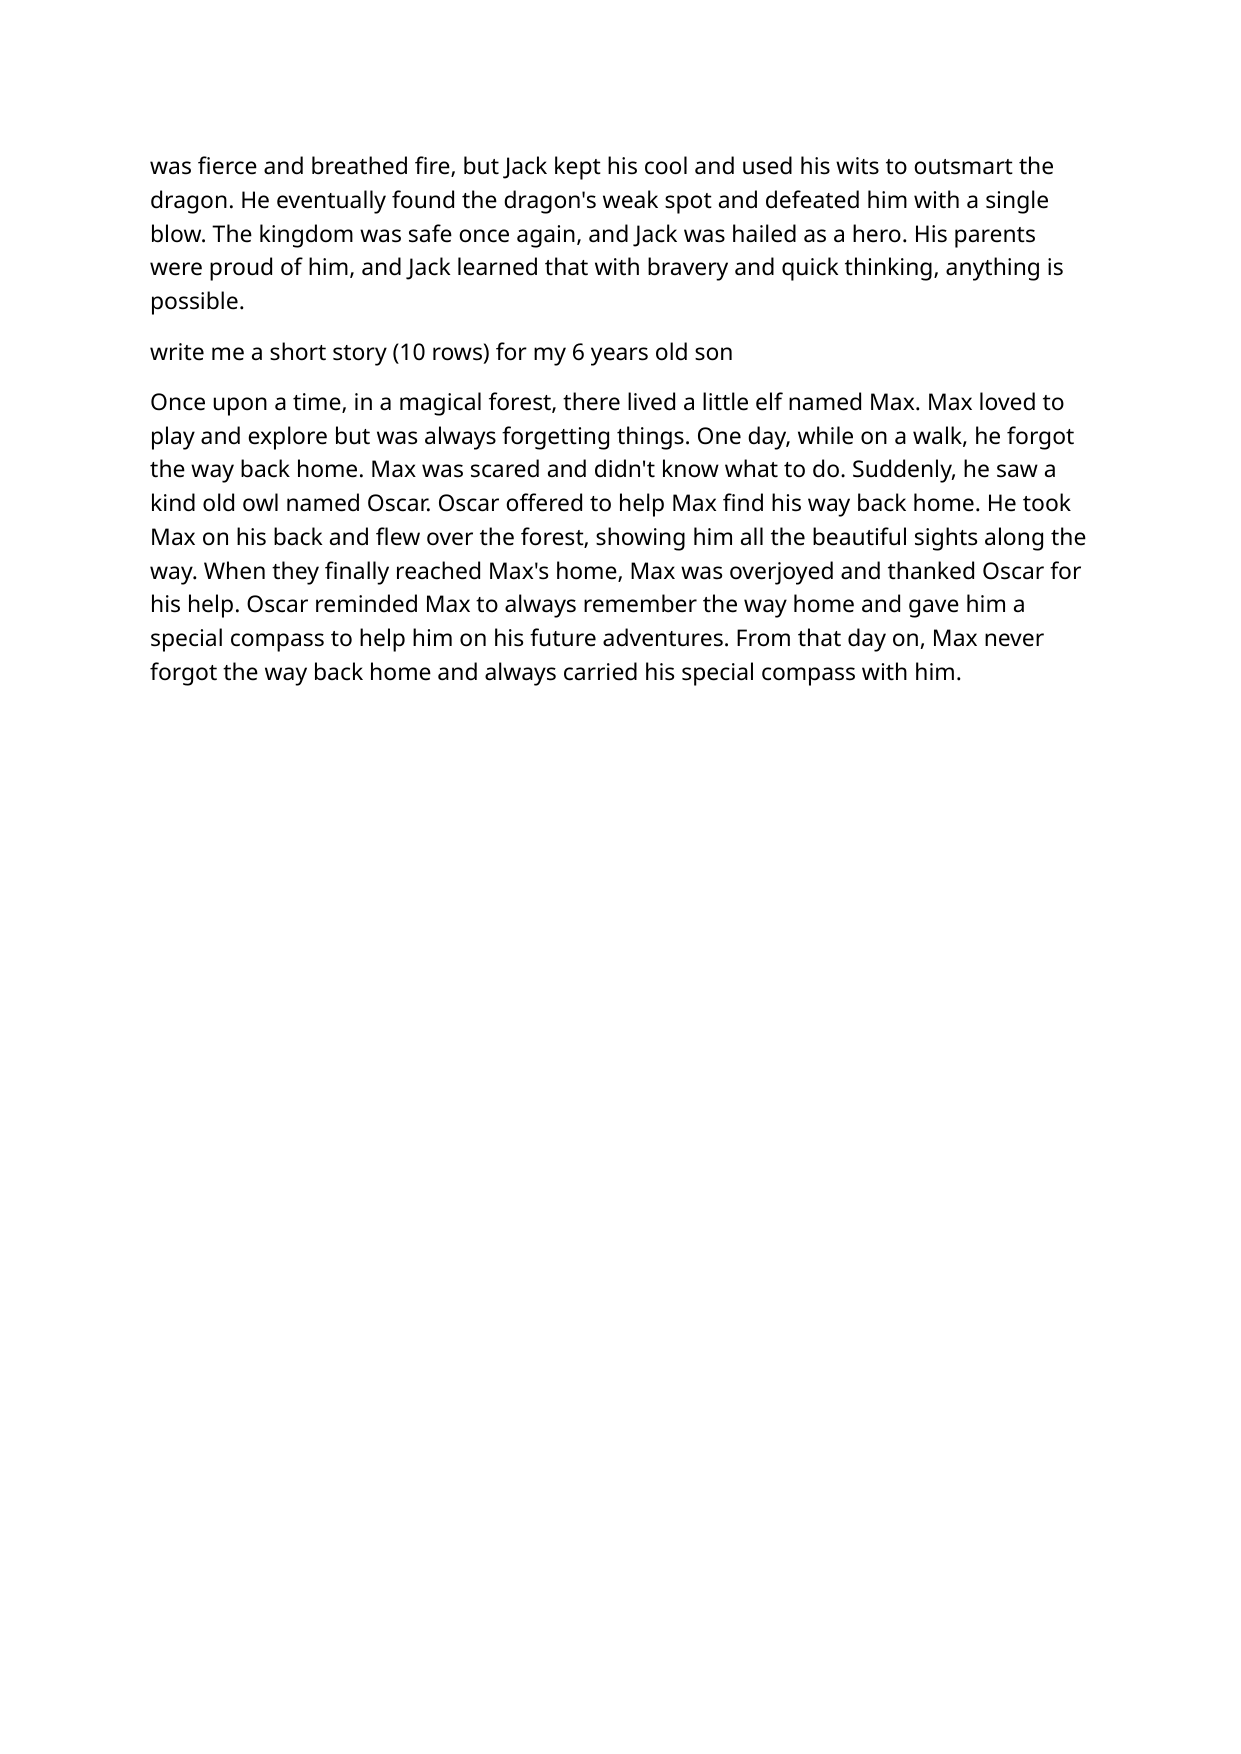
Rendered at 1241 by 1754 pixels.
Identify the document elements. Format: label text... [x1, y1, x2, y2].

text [150, 150, 1090, 316]
text Once upon a time, in a magical forest, there lived a little elf named Max. Max loved to play and explore but was always forgetting things. One day, while on a walk, he forgot the way back home. Max was scared and didn't know what to do. Suddenly, he saw a kind old owl named Oscar. Oscar offered to help Max find his way back home. He took Max on his back and flew over the forest, showing him all the beautiful sights along the way. When they finally reached Max's home, Max was overjoyed and thanked Oscar for his help. Oscar reminded Max to always remember the way home and gave him a special compass to help him on his future adventures. From that day on, Max never forgot the way back home and always carried his special compass with him. [150, 386, 1090, 687]
text write me a short story (10 rows) for my 6 years old son [150, 335, 1090, 367]
